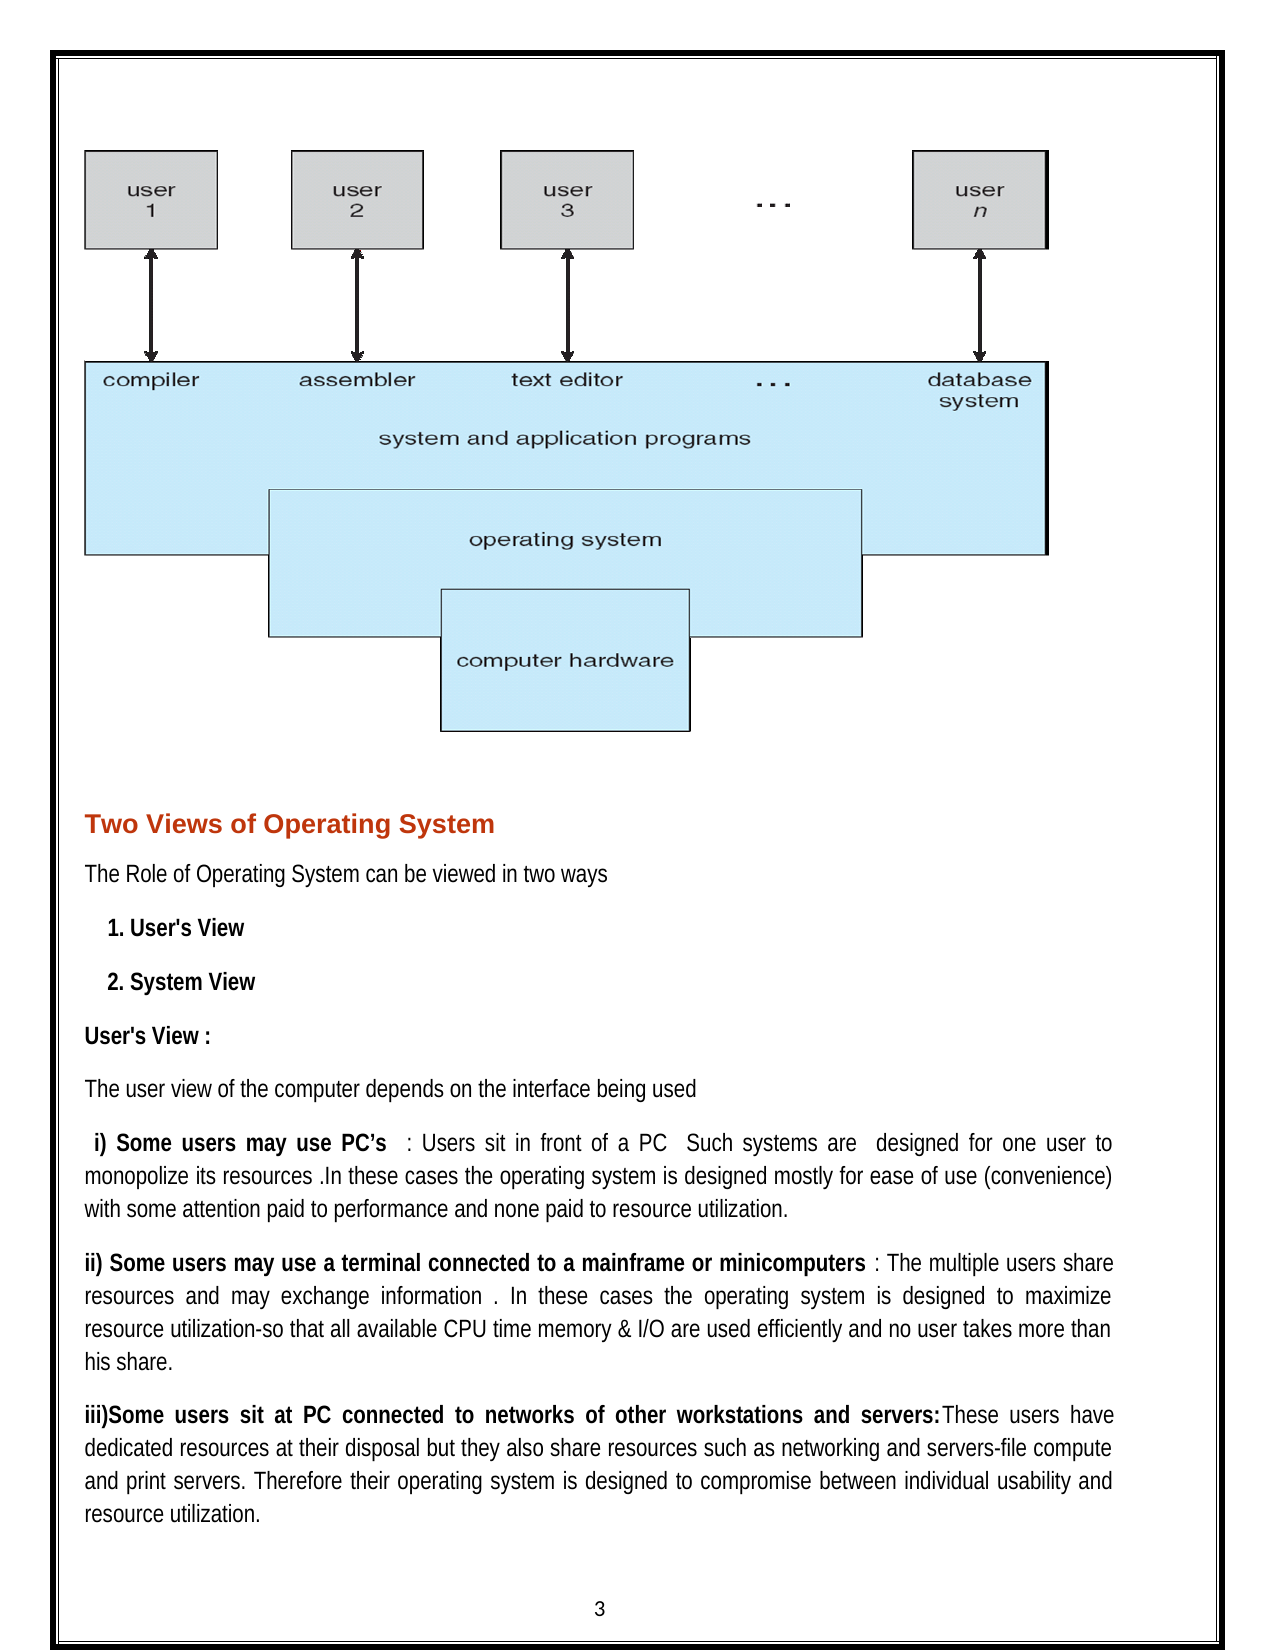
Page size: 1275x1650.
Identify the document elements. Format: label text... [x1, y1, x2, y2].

text User's View : [84, 1021, 1115, 1049]
text The user view of the computer depends on the interface being used [84, 1074, 1115, 1103]
text 1. User's View [84, 913, 1115, 942]
picture [84, 150, 1049, 732]
text ii) Some users may use a terminal connected to a mainframe or minicomputers : The multiple users share resources and may exchange information . In these cases the operating system is designed to maximize resource utilization-so that all available CPU time memory & I/O are used efficiently and no user takes more than his share. [84, 1248, 1115, 1375]
text iii)Some users sit at PC connected to networks of other workstations and servers:These users have dedicated resources at their disposal but they also share resources such as networking and servers-file compute and print servers. Therefore their operating system is designed to compromise between individual usability and resource utilization. [84, 1400, 1115, 1528]
text 2. System View [84, 967, 1115, 996]
text Two Views of Operating System [84, 808, 1115, 839]
text i) Some users may use PC’s : Users sit in front of a PC Such systems are designed for one user to monopolize its resources .In these cases the operating system is designed mostly for ease of use (convenience) with some attention paid to performance and none paid to resource utilization. [84, 1128, 1115, 1223]
text The Role of Operating System can be viewed in two ways [84, 859, 1115, 888]
